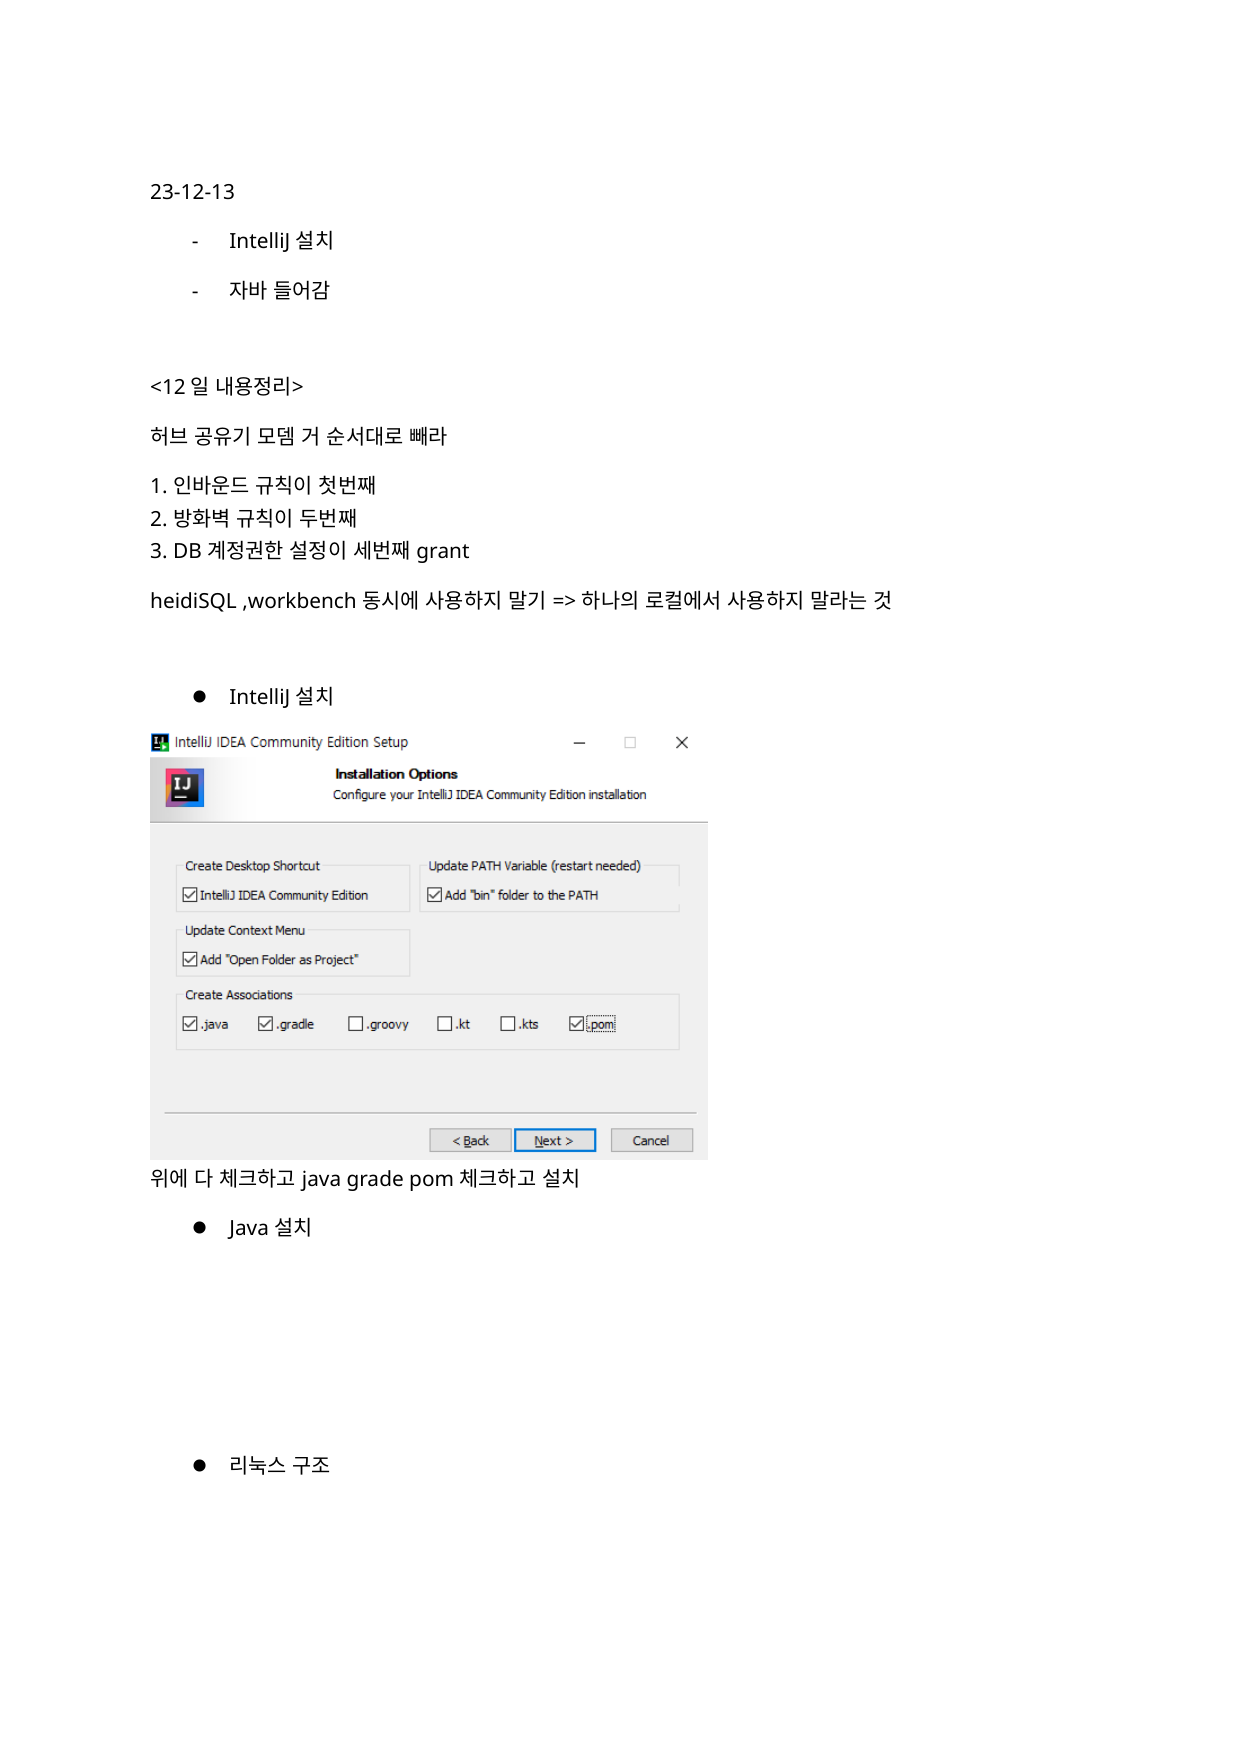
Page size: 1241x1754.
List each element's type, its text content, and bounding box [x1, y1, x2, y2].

list Java 설치 [192, 1211, 1090, 1242]
list 리눅스 구조 [192, 1450, 1090, 1480]
list 자바 들어감 [192, 274, 1090, 304]
text 허브 공유기 모뎀 거 순서대로 빼라 [150, 420, 1090, 450]
text 1. 인바운드 규칙이 첫번째 2. 방화벽 규칙이 두번째 3. DB 계정권한 설정이 세번째 grant [150, 469, 1090, 565]
picture [150, 730, 708, 1160]
list IntelliJ 설치 [192, 681, 1090, 711]
text heidiSQL ,workbench 동시에 사용하지 말기 => 하나의 로컬에서 사용하지 말라는 것 [150, 584, 1090, 614]
text 23-12-13 [150, 177, 1090, 206]
list IntelliJ 설치 [192, 224, 1090, 255]
text <12일 내용정리> [150, 371, 1090, 401]
